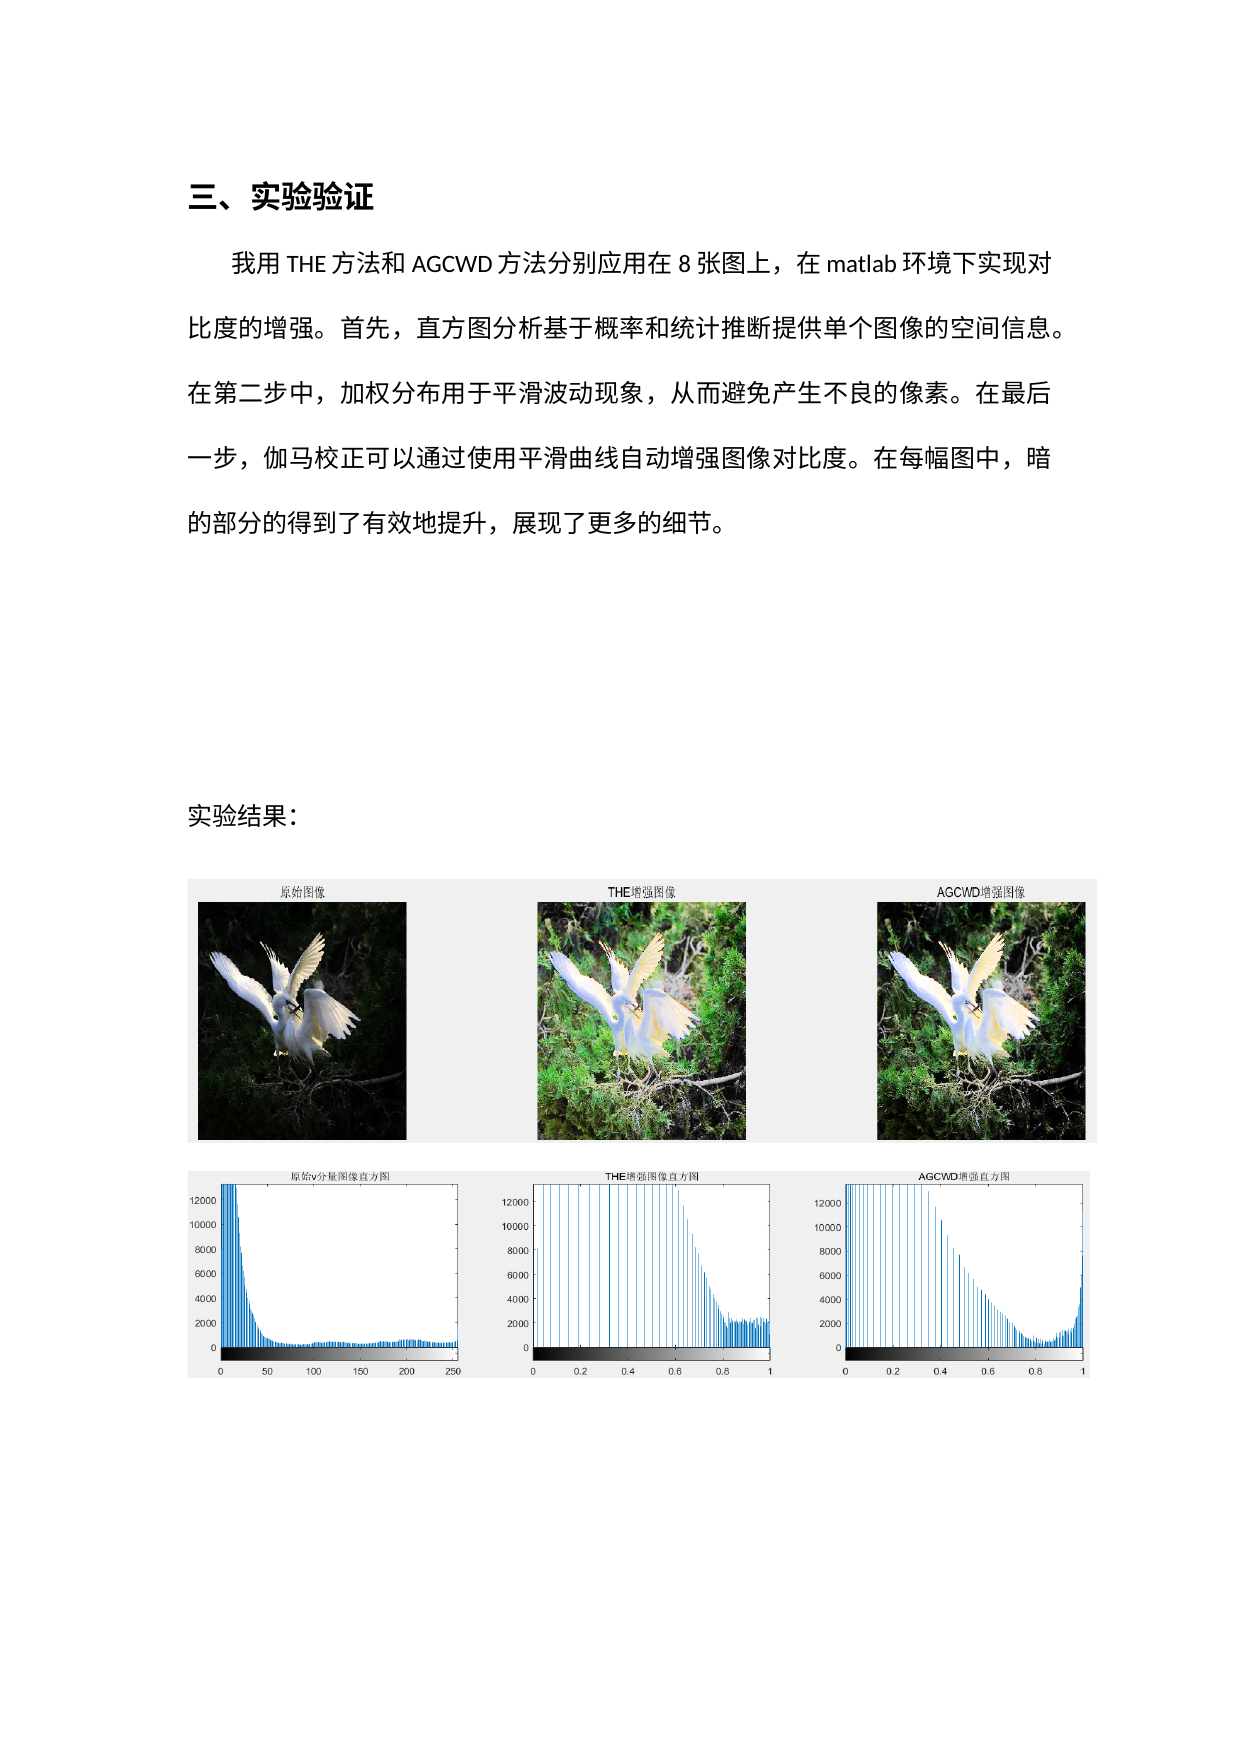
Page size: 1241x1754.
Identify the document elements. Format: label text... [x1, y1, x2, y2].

subtitle 三、实验验证 [187, 162, 1053, 227]
text 我用THE方法和AGCWD方法分别应用在8张图上，在matlab环境下实现对比度的增强。首先，直方图分析基于概率和统计推断提供单个图像的空间信息。在第二步中，加权分布用于平滑波动现象，从而避免产生不良的像素。在最后一步，伽马校正可以通过使用平滑曲线自动增强图像对比度。在每幅图中，暗的部分的得到了有效地提升，展现了更多的细节。 [187, 229, 1053, 554]
picture [187, 879, 1098, 1143]
text 实验结果： [187, 782, 1053, 847]
picture [187, 1171, 1091, 1378]
